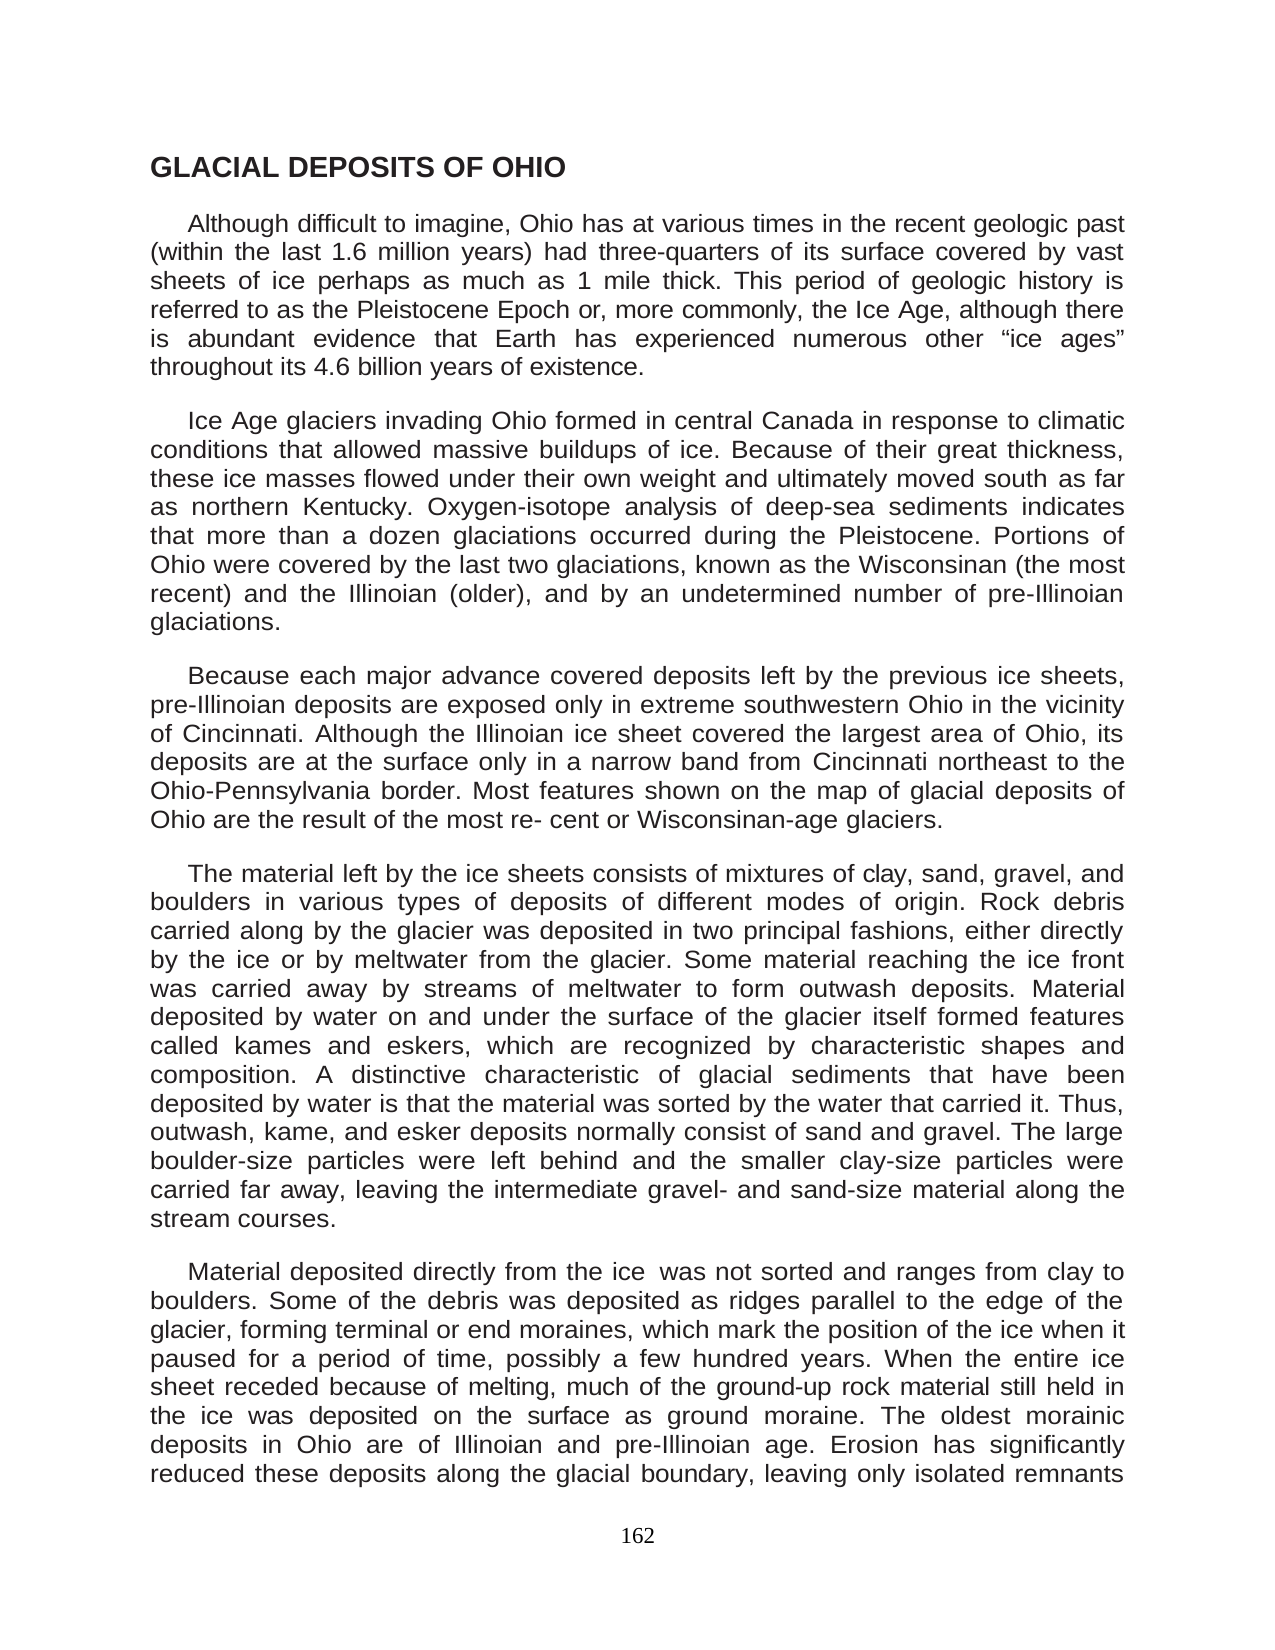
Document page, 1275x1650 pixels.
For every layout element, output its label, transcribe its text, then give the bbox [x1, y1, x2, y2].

text Although difficult to imagine, Ohio has at various times in the recent geologic past (within the last 1.6 million years) had three-quarters of its surface covered by vast sheets of ice perhaps as much as 1 mile thick. This period of geologic history is referred to as the Pleistocene Epoch or, more commonly, the Ice Age, although there is abundant evidence that Earth has experienced numerous other “ice ages” throughout its 4.6 billion years of existence. [150, 208, 1125, 381]
text Ice Age glaciers invading Ohio formed in central Canada in response to climatic conditions that allowed massive buildups of ice. Because of their great thickness, these ice masses flowed under their own weight and ultimately moved south as far as northern Kentucky. Oxygen-isotope analysis of deep-sea sediments indicates that more than a dozen glaciations occurred during the Pleistocene. Portions of Ohio were covered by the last two glaciations, known as the Wisconsinan (the most recent) and the Illinoian (older), and by an undetermined number of pre-Illinoian glaciations. [150, 406, 1125, 636]
text The material left by the ice sheets consists of mixtures of clay, sand, gravel, and boulders in various types of deposits of different modes of origin. Rock debris carried along by the glacier was deposited in two principal fashions, either directly by the ice or by meltwater from the glacier. Some material reaching the ice front was carried away by streams of meltwater to form outwash deposits. Material deposited by water on and under the surface of the glacier itself formed features called kames and eskers, which are recognized by characteristic shapes and composition. A distinctive characteristic of glacial sediments that have been deposited by water is that the material was sorted by the water that carried it. Thus, outwash, kame, and esker deposits normally consist of sand and gravel. The large boulder-size particles were left behind and the smaller clay-size particles were carried far away, leaving the intermediate gravel- and sand-size material along the stream courses. [150, 858, 1125, 1232]
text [150, 1257, 1125, 1487]
text Because each major advance covered deposits left by the previous ice sheets, pre-Illinoian deposits are exposed only in extreme southwestern Ohio in the vicinity of Cincinnati. Although the Illinoian ice sheet covered the largest area of Ohio, its deposits are at the surface only in a narrow band from Cincinnati northeast to the Ohio-Pennsylvania border. Most features shown on the map of glacial deposits of Ohio are the result of the most re- cent or Wisconsinan-age glaciers. [150, 661, 1125, 833]
